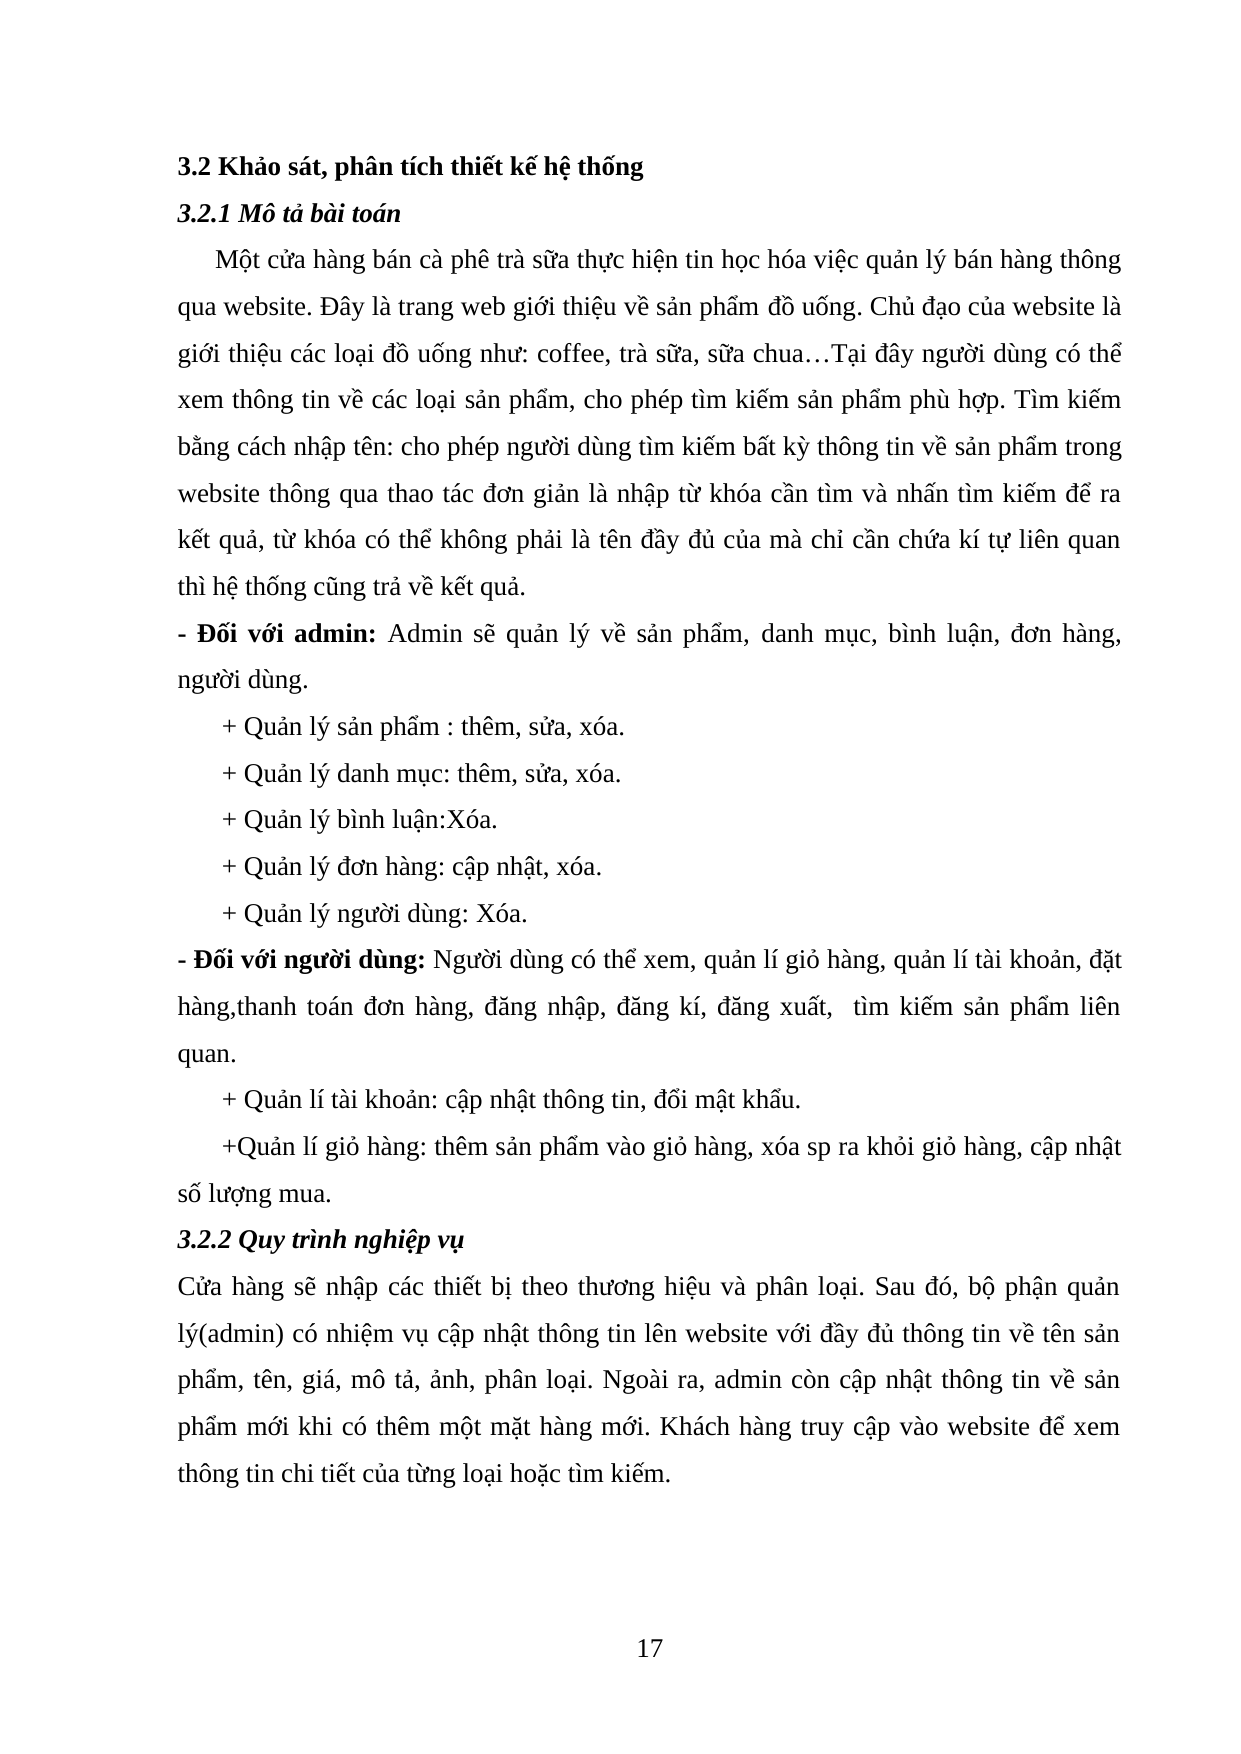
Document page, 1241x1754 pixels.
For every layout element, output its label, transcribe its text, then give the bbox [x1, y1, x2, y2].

text + Quản lý đơn hàng: cập nhật, xóa. [177, 850, 1122, 881]
text Một cửa hàng bán cà phê trà sữa thực hiện tin học hóa việc quản lý bán hàng thông qua website. Đây là trang web giới thiệu về sản phẩm đồ uống. Chủ đạo của website là giới thiệu các loại đồ uống như: coffee, trà sữa, sữa chua…Tại đây người dùng có thể xem thông tin về các loại sản phẩm, cho phép tìm kiếm sản phẩm phù hợp. Tìm kiếm bằng cách nhập tên: cho phép người dùng tìm kiếm bất kỳ thông tin về sản phẩm trong website thông qua thao tác đơn giản là nhập từ khóa cần tìm và nhấn tìm kiếm để ra kết quả, từ khóa có thể không phải là tên đầy đủ của mà chỉ cần chứa kí tự liên quan thì hệ thống cũng trả về kết quả. [177, 243, 1122, 601]
text + Quản lý danh mục: thêm, sửa, xóa. [177, 757, 1122, 788]
subtitle 3.2.1 Mô tả bài toán [177, 197, 1122, 228]
text + Quản lí tài khoản: cập nhật thông tin, đổi mật khẩu. [177, 1083, 1122, 1114]
text Cửa hàng sẽ nhập các thiết bị theo thương hiệu và phân loại. Sau đó, bộ phận quản lý(admin) có nhiệm vụ cập nhật thông tin lên website với đầy đủ thông tin về tên sản phẩm, tên, giá, mô tả, ảnh, phân loại. Ngoài ra, admin còn cập nhật thông tin về sản phẩm mới khi có thêm một mặt hàng mới. Khách hàng truy cập vào website để xem thông tin chi tiết của từng loại hoặc tìm kiếm. [177, 1270, 1122, 1488]
subtitle 3.2 Khảo sát, phân tích thiết kế hệ thống [177, 150, 1122, 181]
text + Quản lý người dùng: Xóa. [177, 897, 1122, 928]
text + Quản lý bình luận:Xóa. [177, 803, 1122, 834]
text +Quản lí giỏ hàng: thêm sản phẩm vào giỏ hàng, xóa sp ra khỏi giỏ hàng, cập nhật số lượng mua. [177, 1130, 1122, 1208]
text + Quản lý sản phẩm : thêm, sửa, xóa. [177, 710, 1122, 741]
text - Đối với người dùng: Người dùng có thể xem, quản lí giỏ hàng, quản lí tài khoản, đặt hàng,thanh toán đơn hàng, đăng nhập, đăng kí, đăng xuất, tìm kiếm sản phẩm liên quan. [177, 943, 1122, 1068]
text - Đối với admin: Admin sẽ quản lý về sản phẩm, danh mục, bình luận, đơn hàng, người dùng. [177, 617, 1122, 694]
subtitle 3.2.2 Quy trình nghiệp vụ [177, 1223, 1122, 1254]
